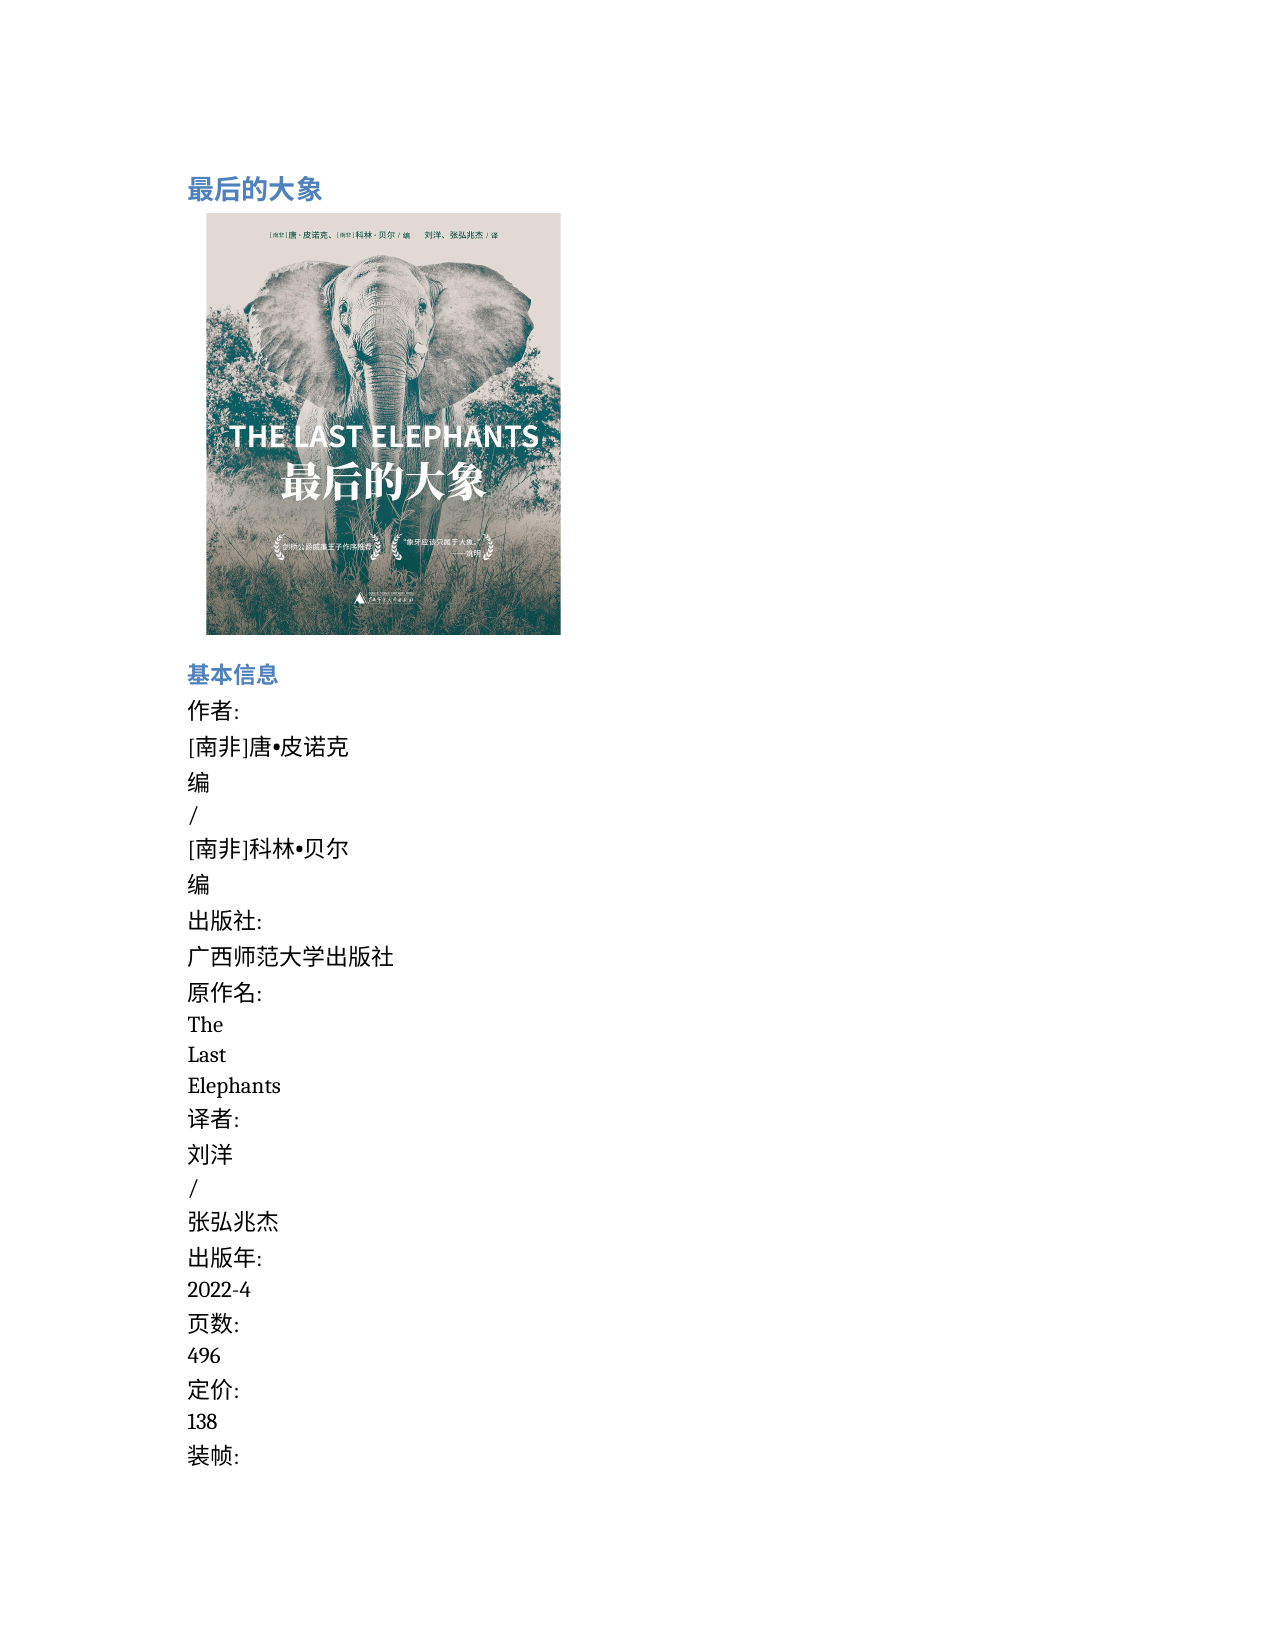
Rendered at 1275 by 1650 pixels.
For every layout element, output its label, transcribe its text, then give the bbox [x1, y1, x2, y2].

subtitle 最后的大象 [187, 171, 1087, 208]
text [187, 695, 1087, 1471]
picture [206, 213, 561, 635]
subtitle 基本信息 [187, 659, 1087, 690]
